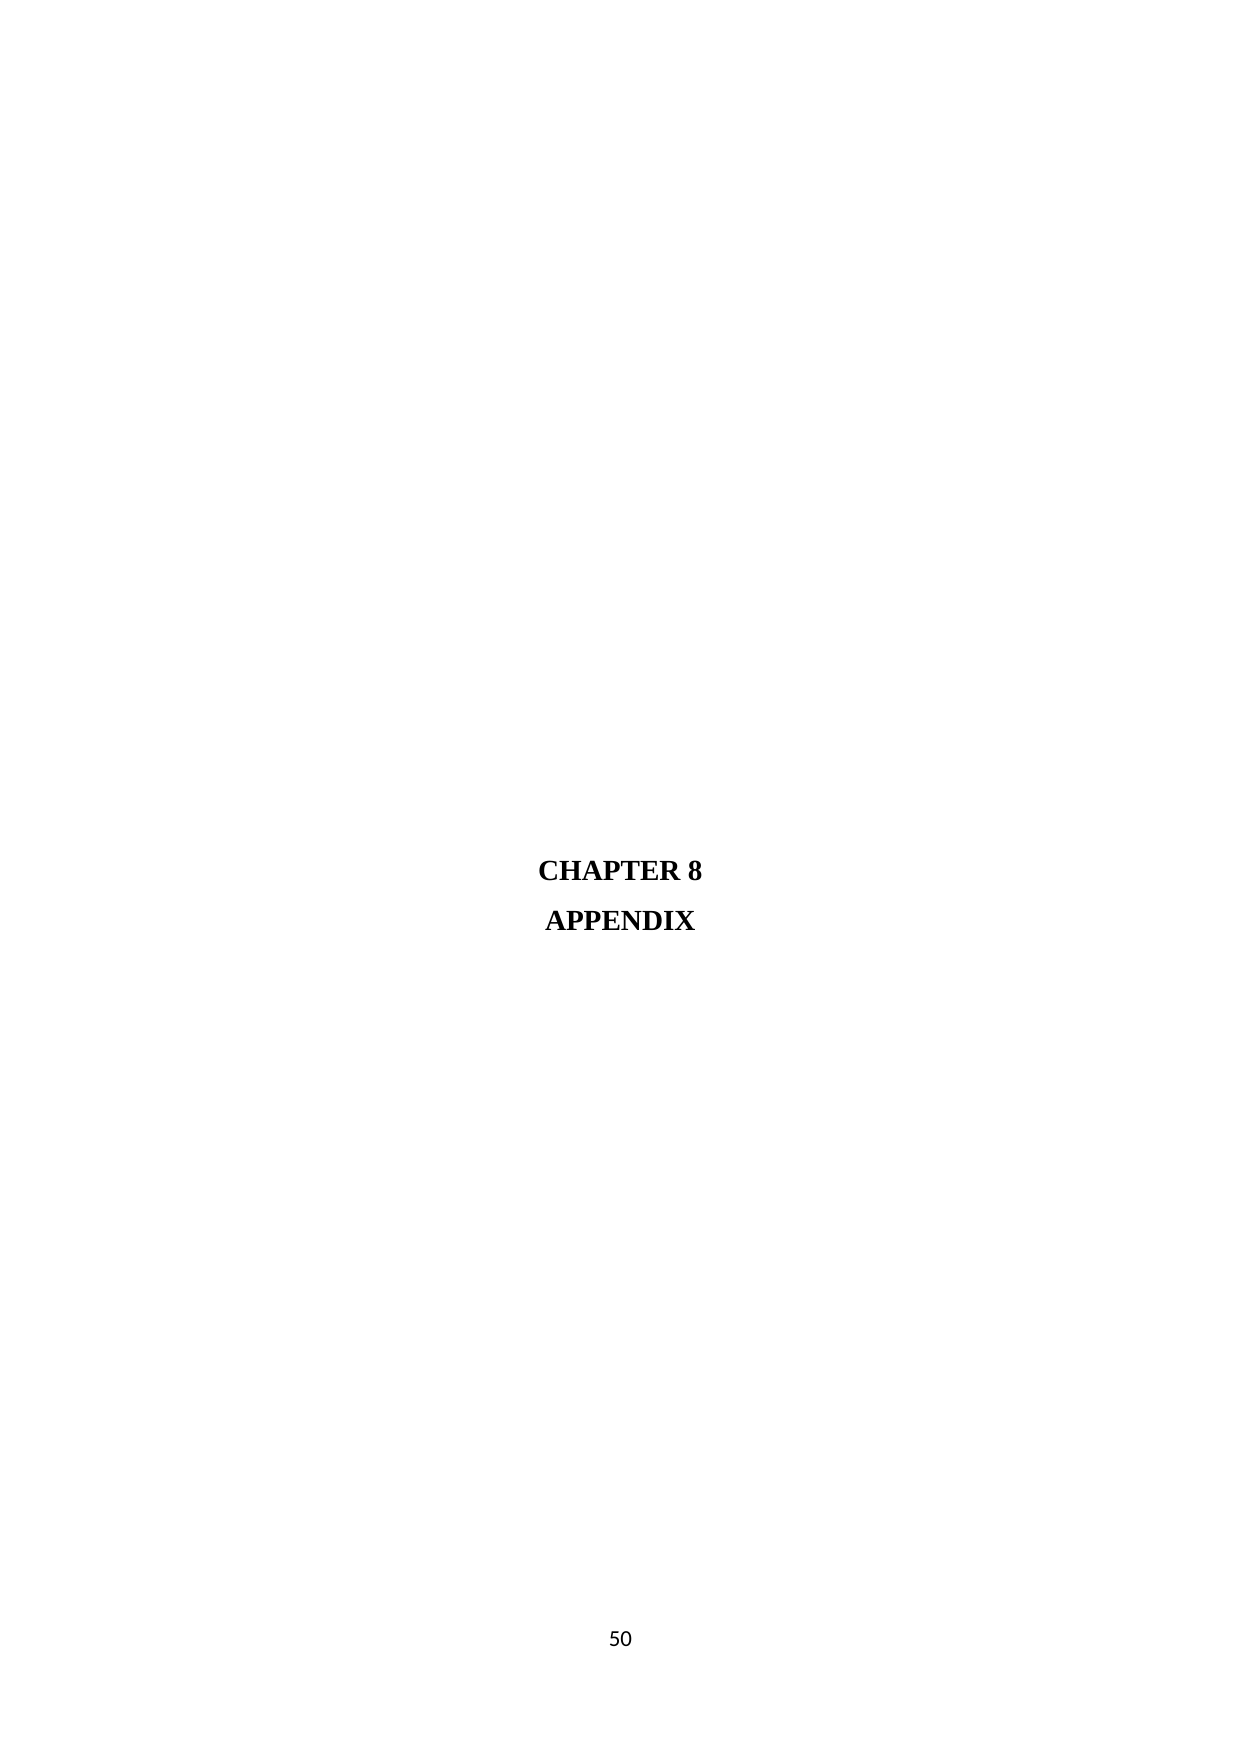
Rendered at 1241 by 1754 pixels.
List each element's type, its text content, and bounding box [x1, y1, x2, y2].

text APPENDIX [150, 903, 1090, 937]
text CHAPTER 8 [150, 853, 1090, 886]
